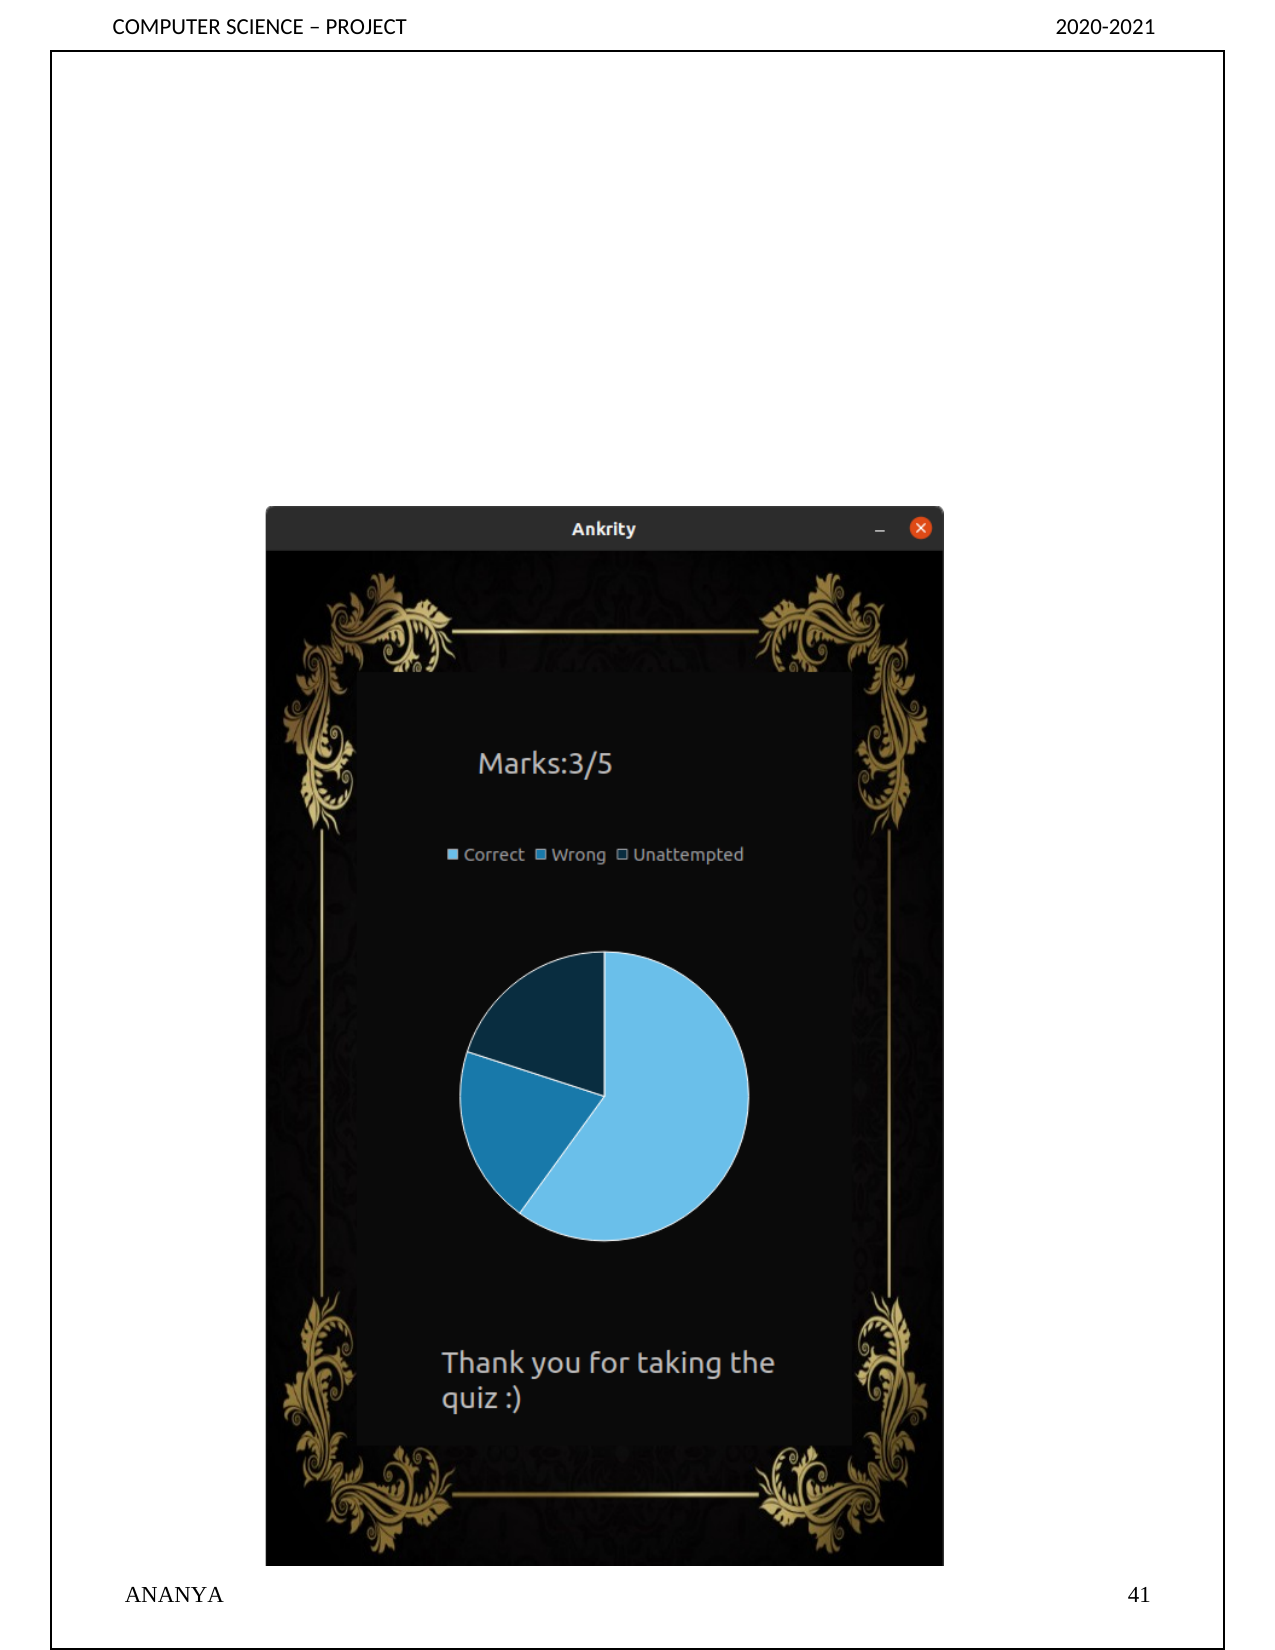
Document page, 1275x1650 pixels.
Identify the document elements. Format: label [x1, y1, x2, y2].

picture [265, 506, 944, 1566]
